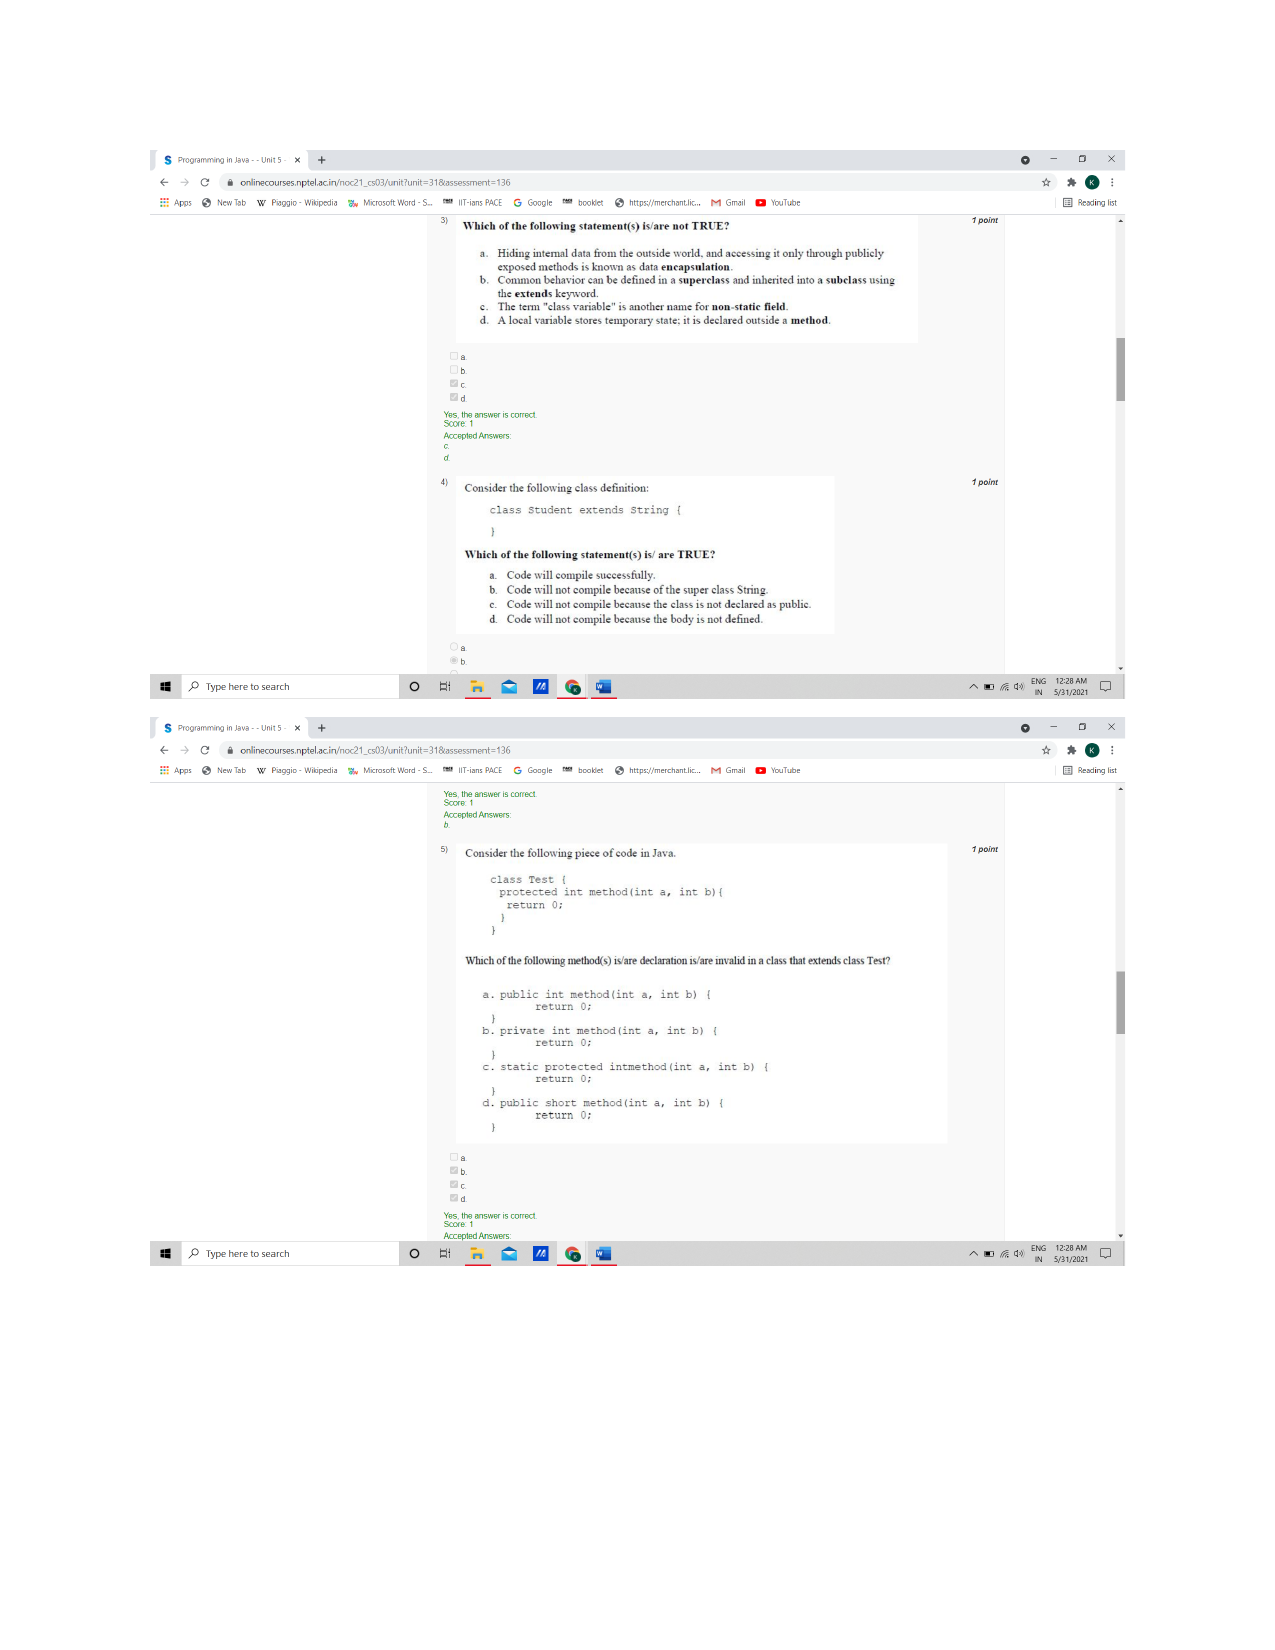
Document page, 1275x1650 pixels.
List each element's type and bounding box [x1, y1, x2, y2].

picture [150, 150, 1125, 699]
picture [150, 717, 1125, 1266]
